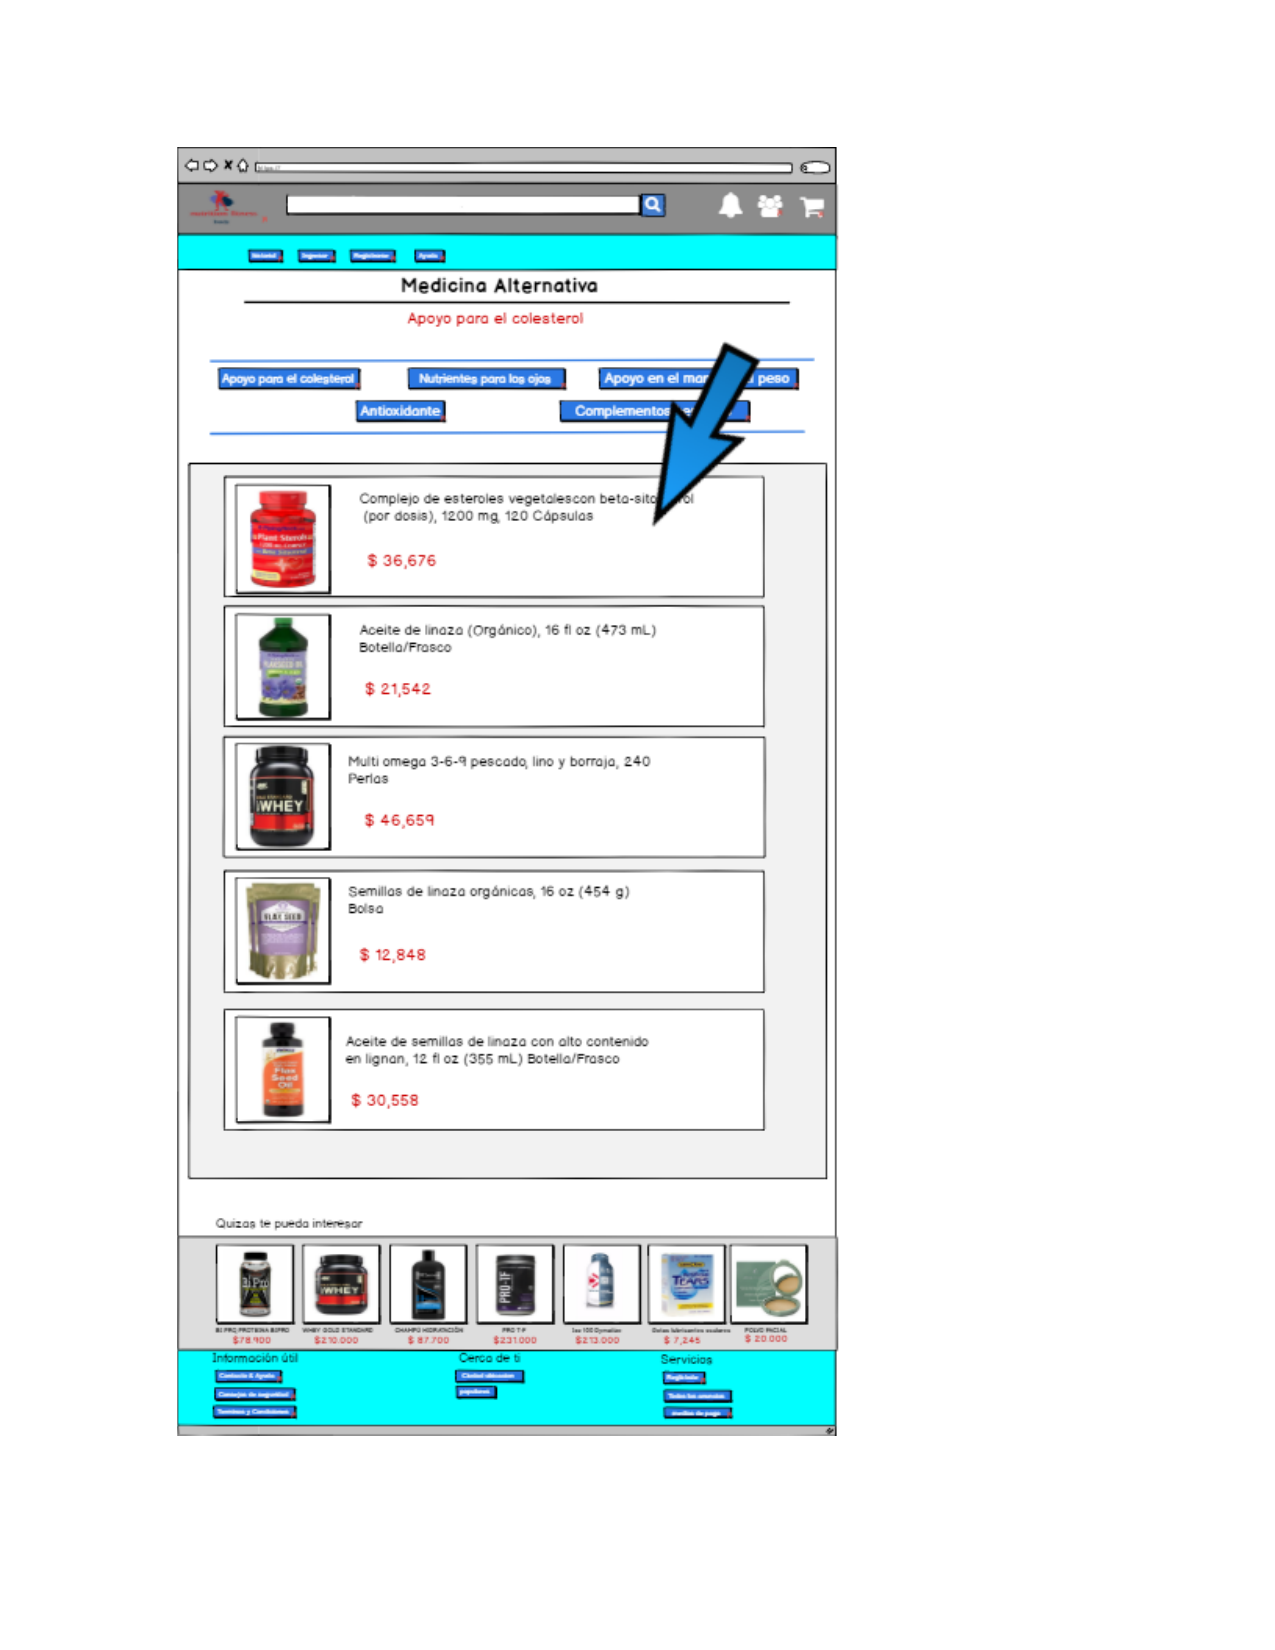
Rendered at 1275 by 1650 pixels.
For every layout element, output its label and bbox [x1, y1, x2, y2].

picture [177, 147, 840, 1436]
